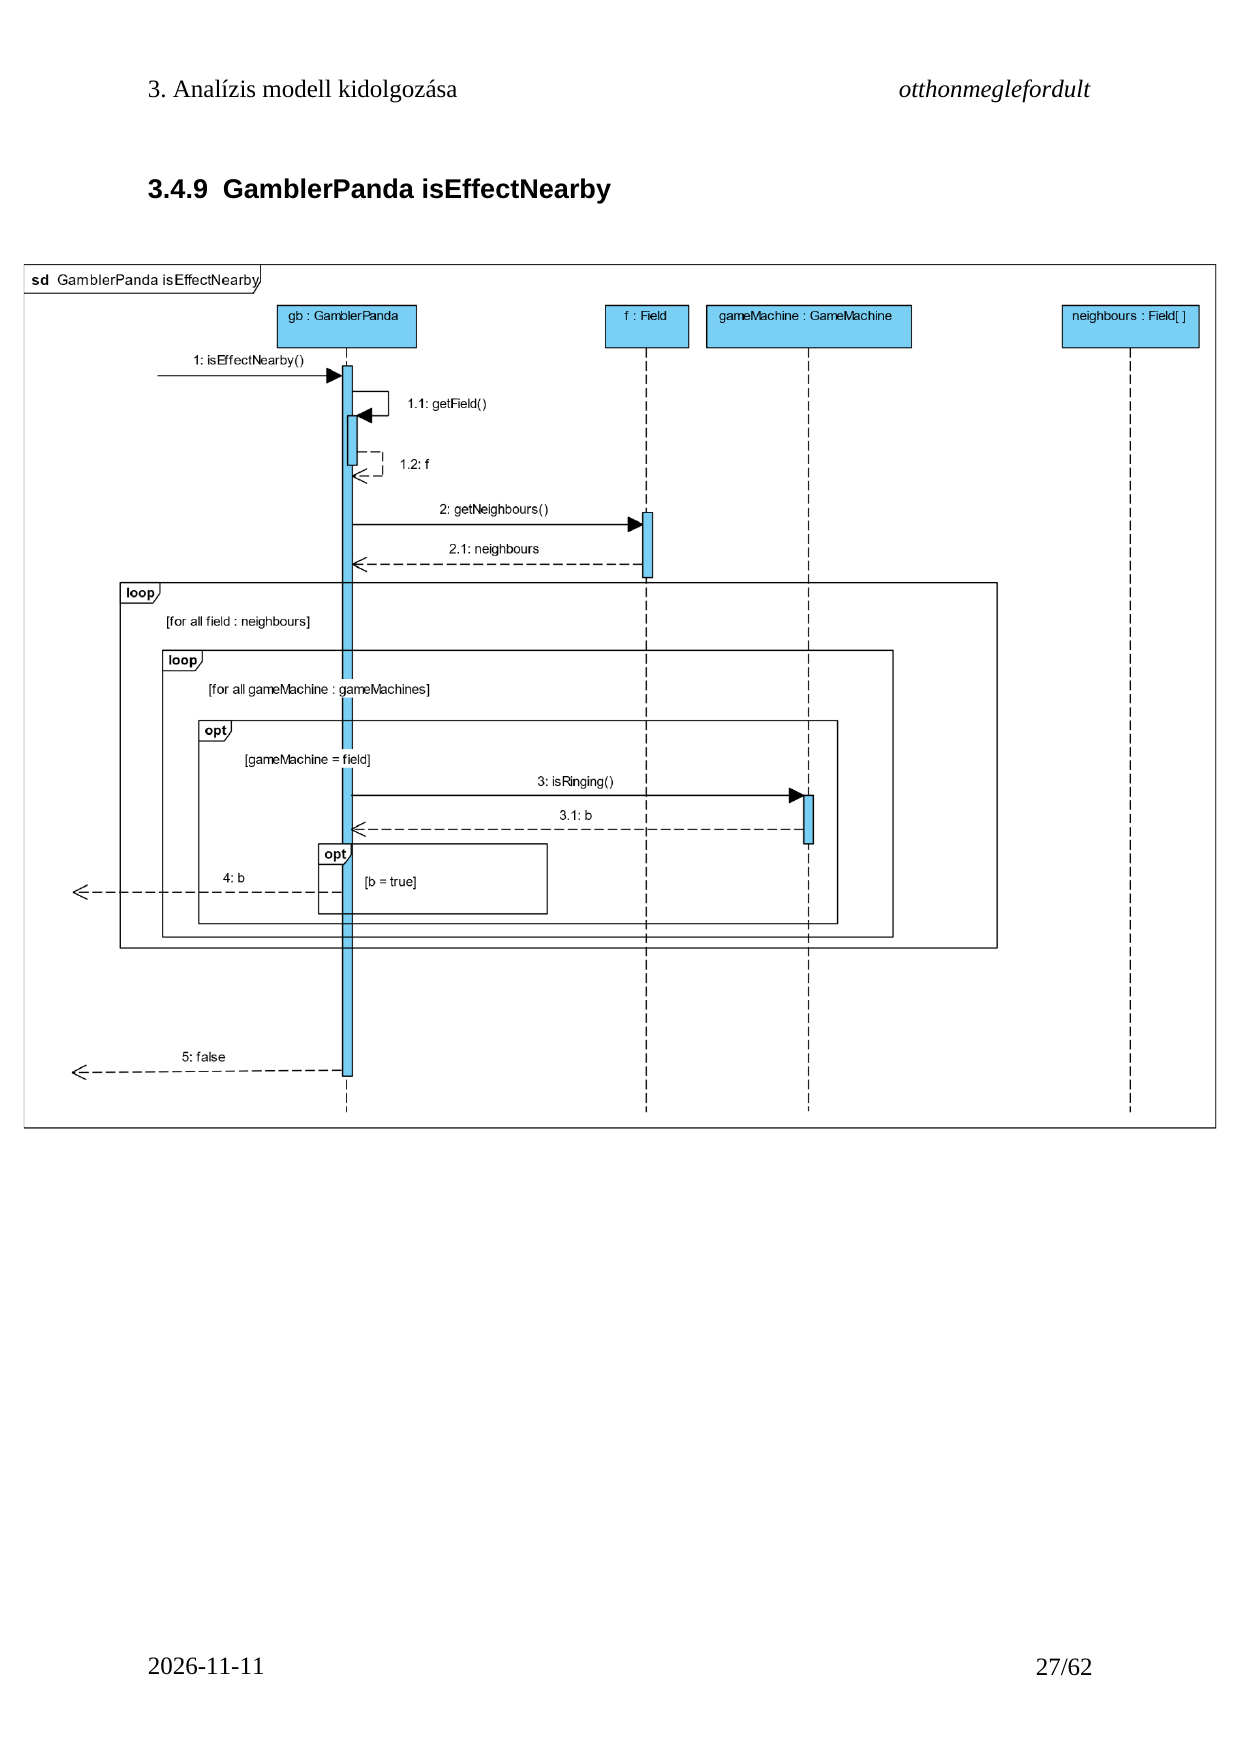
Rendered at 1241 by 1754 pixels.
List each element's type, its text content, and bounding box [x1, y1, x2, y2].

picture [23, 264, 1217, 1129]
subtitle GamblerPanda isEffectNearby [148, 173, 1093, 204]
